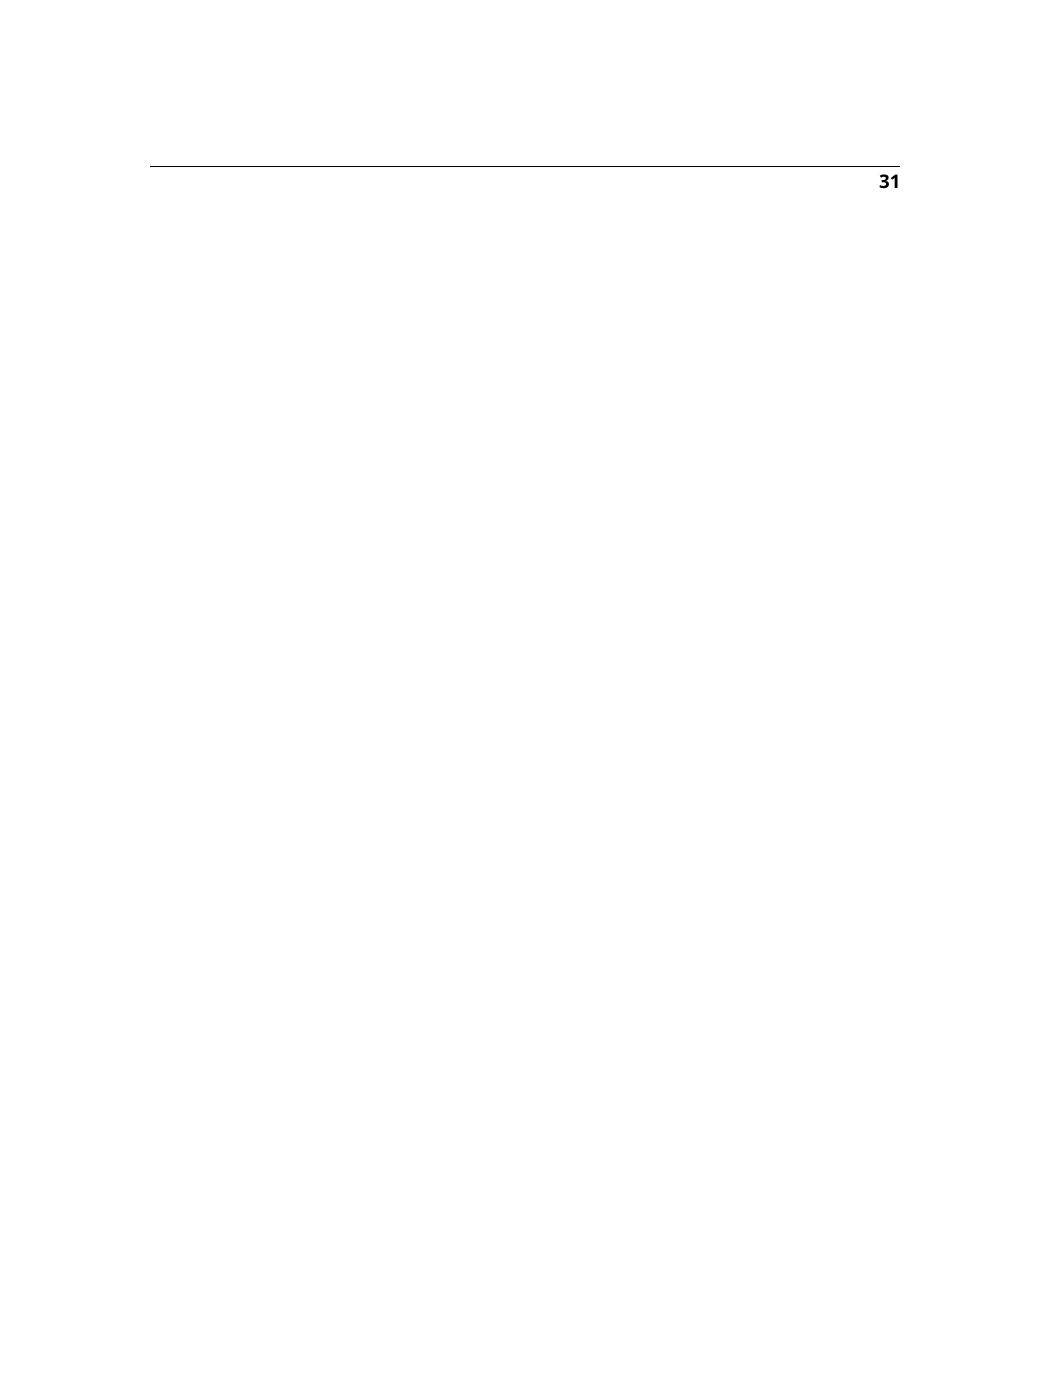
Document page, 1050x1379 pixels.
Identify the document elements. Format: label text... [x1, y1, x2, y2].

text 31 [44, 169, 900, 194]
